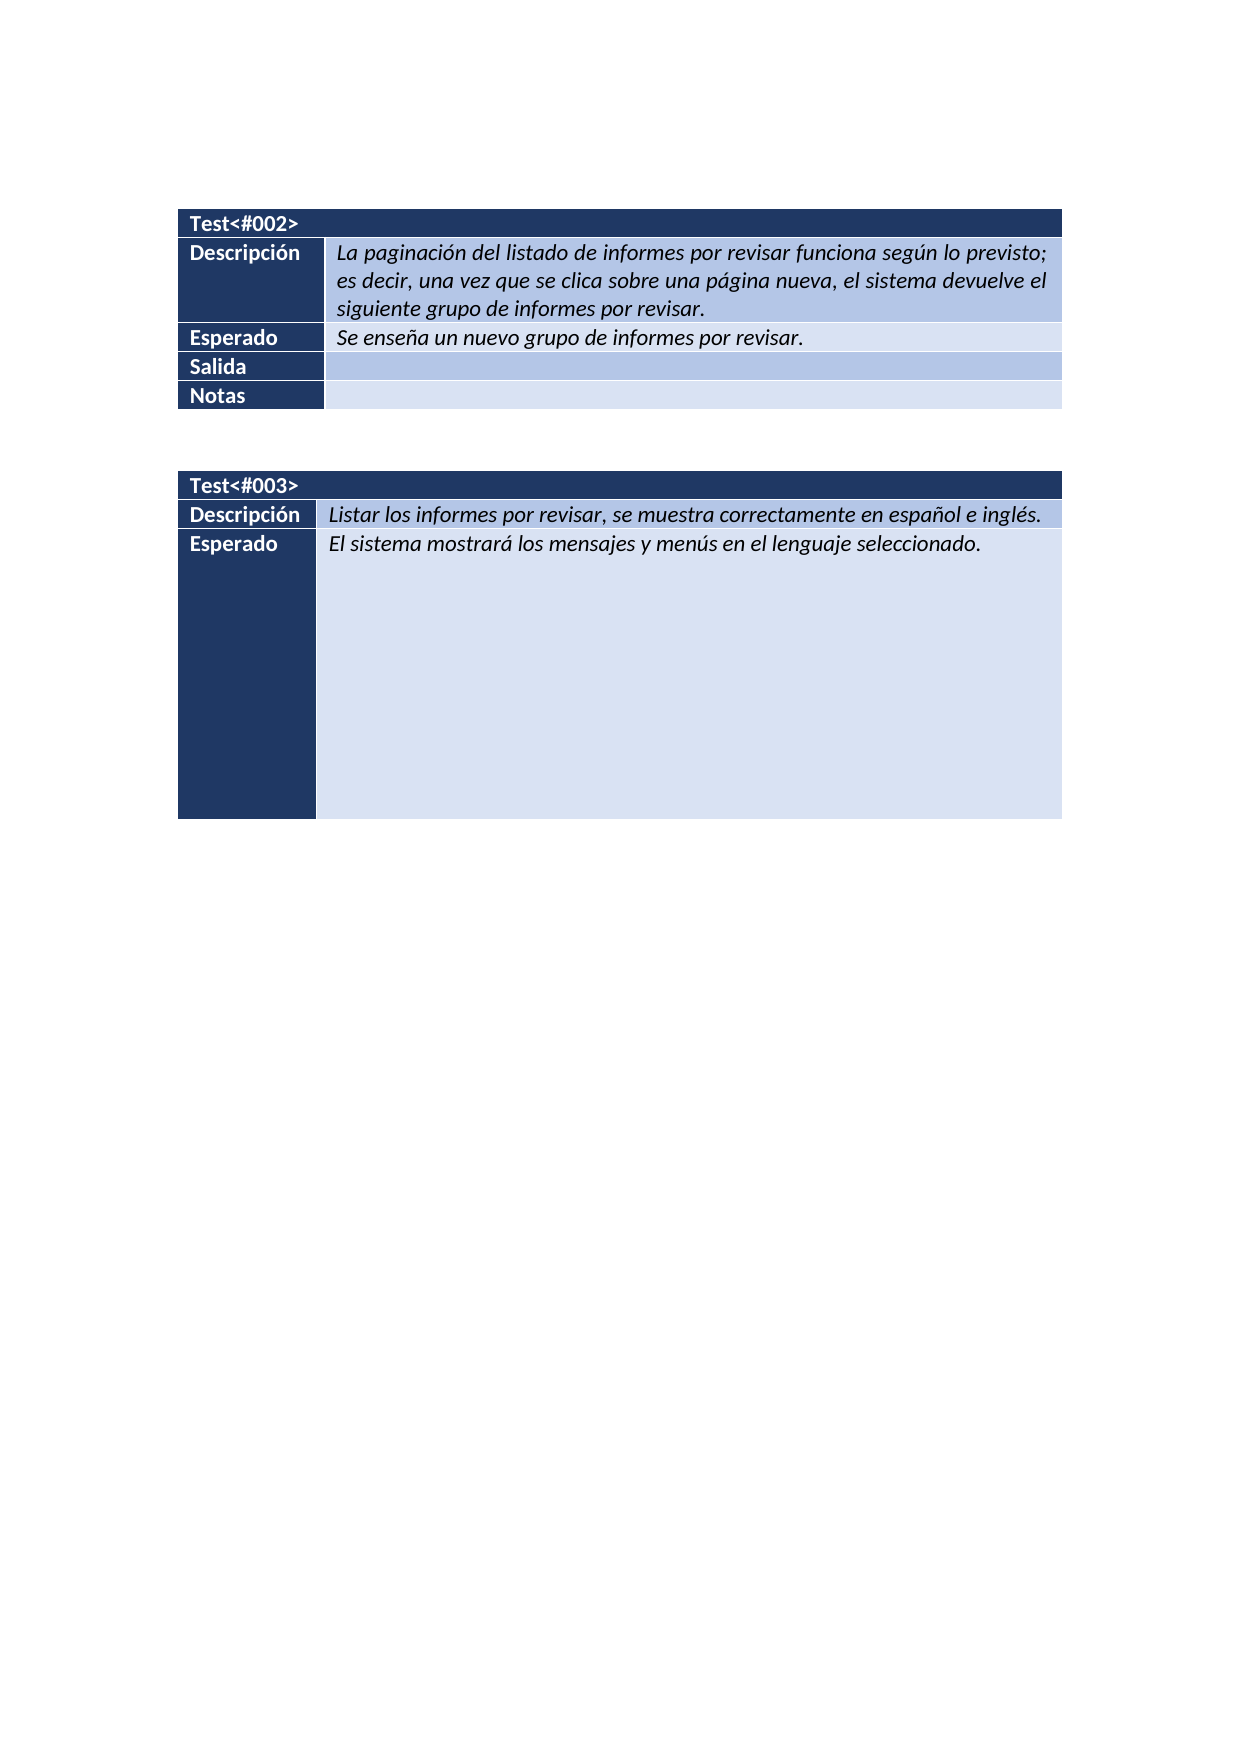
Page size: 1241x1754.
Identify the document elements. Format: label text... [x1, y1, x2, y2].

table_cell Esperado [178, 323, 324, 351]
table_cell Descripción [178, 500, 316, 528]
table_cell Notas [178, 381, 324, 409]
table_cell Se enseña un nuevo grupo de informes por revisar. [326, 323, 1062, 351]
table_header Test<#003> [178, 471, 1062, 499]
table_cell Salida [178, 352, 324, 380]
table_cell Descripción [178, 238, 324, 322]
table_cell La paginación del listado de informes por revisar funciona según lo previsto; es decir, una vez que se clica sobre una página nueva, el sistema devuelve el siguiente grupo de informes por revisar. [326, 238, 1062, 322]
table_cell Esperado [178, 529, 316, 819]
table_cell El sistema mostrará los mensajes y menús en el lenguaje seleccionado. [317, 529, 1062, 819]
table_header Test<#002> [178, 209, 1062, 237]
table_cell [326, 381, 1062, 409]
table_cell Listar los informes por revisar, se muestra correctamente en español e inglés. [317, 500, 1062, 528]
table_cell [326, 352, 1062, 380]
